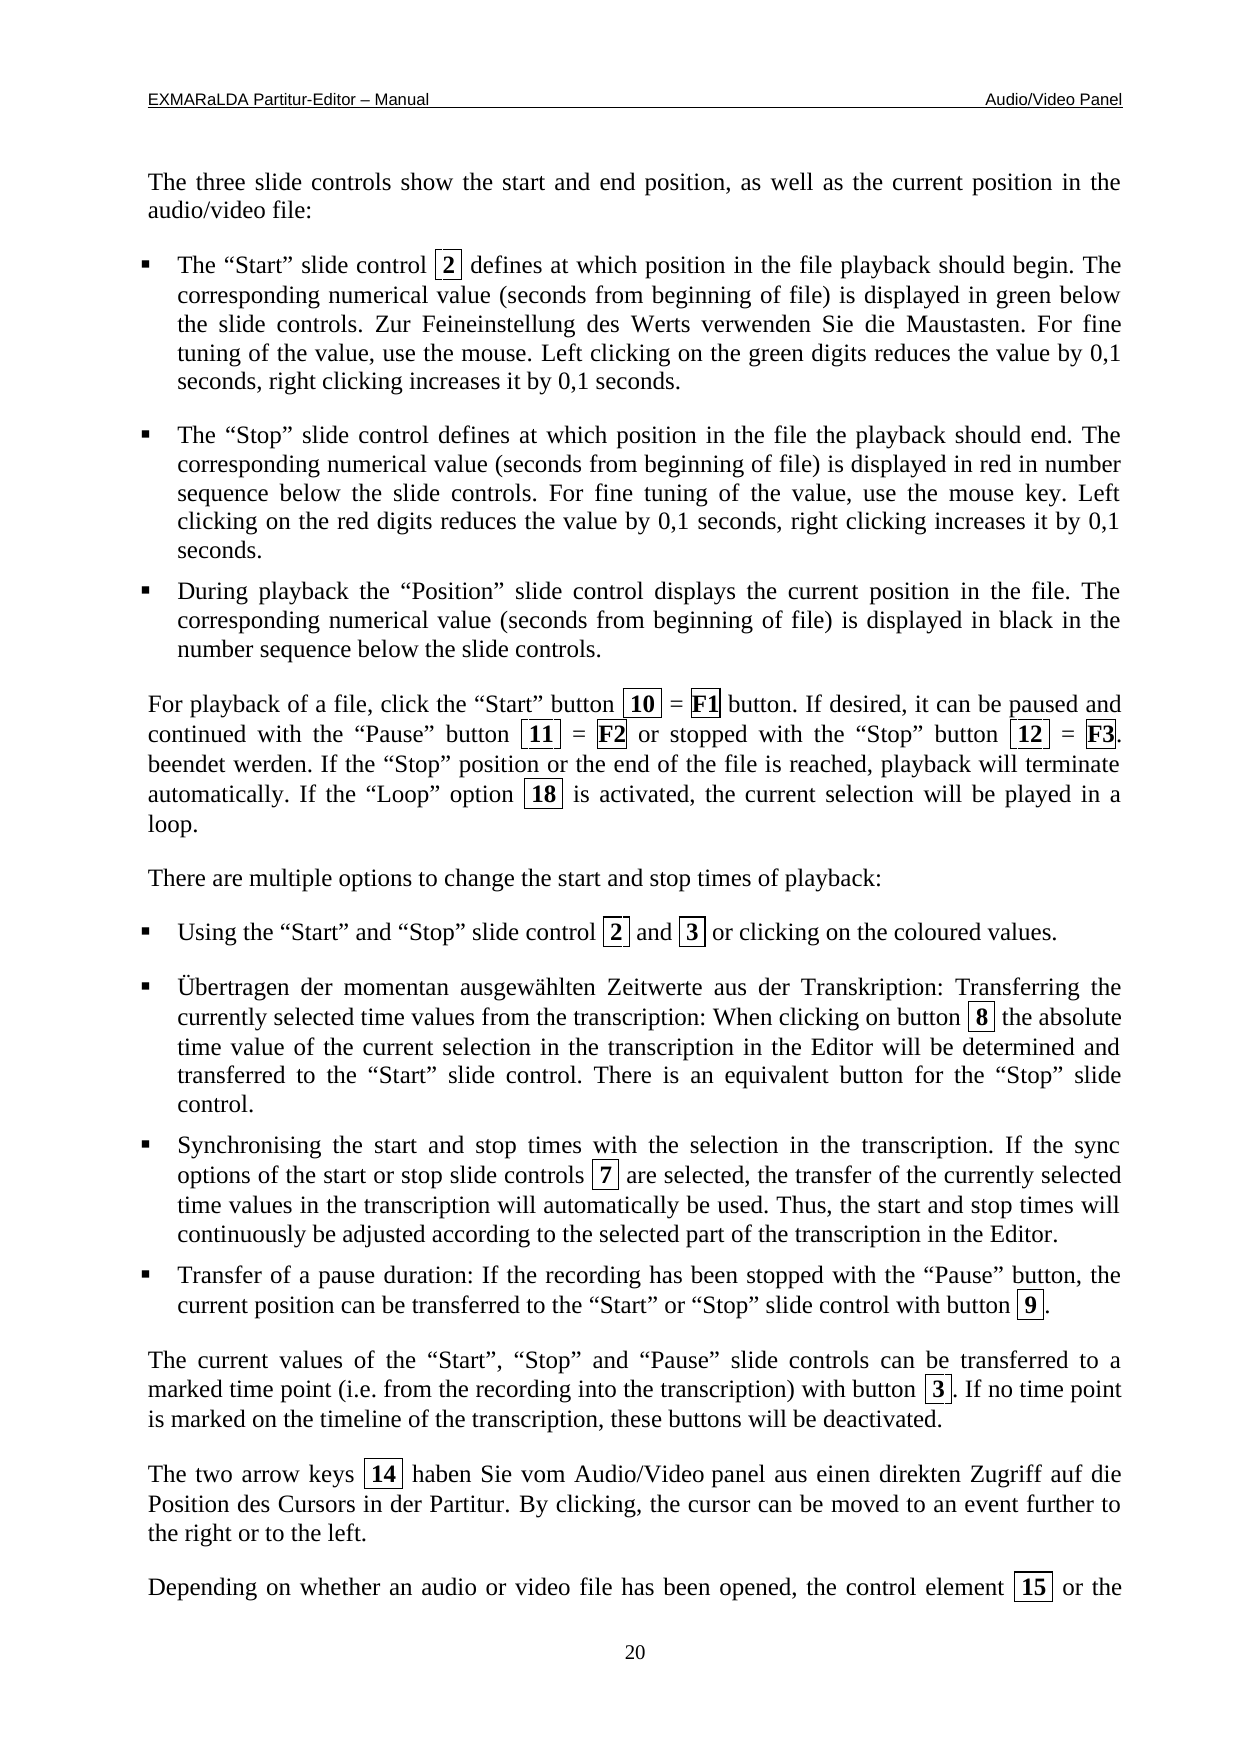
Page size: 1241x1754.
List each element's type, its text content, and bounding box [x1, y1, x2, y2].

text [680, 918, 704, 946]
text Using the “Start” and “Stop” slide control 2 and 3 or clicking on the coloured values. [139, 916, 603, 947]
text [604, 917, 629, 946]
text Depending on whether an audio or video file has been opened, the control element 15 or the control element 16 will be activated. [148, 1571, 1014, 1602]
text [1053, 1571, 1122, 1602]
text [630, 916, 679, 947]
text The current values of the “Start”, “Stop” and “Pause” slide controls can be transferred to a marked time point (i.e. from the recording into the transcription) with button 3 . If no time point is marked on the timeline of the transcription, these buttons will be deactivated. [148, 1345, 1122, 1433]
text For playback of a file, click the “Start” button 10 = F1 button. If desired, it can be paused and continued with the “Pause” button 11 = F2 or stopped with the “Stop” button 12 = F3. beendet werden. If the “Stop” position or the end of the file is reached, playback will terminate automatically. If the “Loop” option 18 is activated, the current selection will be played in a loop. [148, 688, 1122, 838]
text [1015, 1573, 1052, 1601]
text There are multiple options to change the start and stop times of playback: [148, 863, 1122, 891]
text Übertragen der momentan ausgewählten Zeitwerte aus der Transkription: Transferring the currently selected time values from the transcription: When clicking on button 8 the absolute time value of the current selection in the transcription in the Editor will be determined and transferred to the “Start” slide control. There is an equivalent button for the “Stop” slide control. [139, 972, 1122, 1118]
text During playback the “Position” slide control displays the current position in the file. The corresponding numerical value (seconds from beginning of file) is displayed in black in the number sequence below the slide controls. [139, 576, 1122, 663]
text The “Start” slide control 2 defines at which position in the file playback should begin. The corresponding numerical value (seconds from beginning of file) is displayed in green below the slide controls. Zur Feineinstellung des Werts verwenden Sie die Maustasten. For fine tuning of the value, use the mouse. Left clicking on the green digits reduces the value by 0,1 seconds, right clicking increases it by 0,1 seconds. [139, 249, 1122, 395]
text The “Stop” slide control defines at which position in the file the playback should end. The corresponding numerical value (seconds from beginning of file) is displayed in red in number sequence below the slide controls. For fine tuning of the value, use the mouse key. Left clicking on the red digits reduces the value by 0,1 seconds, right clicking increases it by 0,1 seconds. [139, 420, 1122, 564]
text Using the “Start” and “Stop” slide control 2 and 3 or clicking on the coloured values. [706, 916, 1122, 947]
text Synchronising the start and stop times with the selection in the transcription. If the sync options of the start or stop slide controls 7 are selected, the transfer of the currently selected time values in the transcription will automatically be used. Thus, the start and stop times will continuously be adjusted according to the selected part of the transcription in the Editor. [139, 1131, 1122, 1248]
text Transfer of a pause duration: If the recording has been stopped with the “Pause” button, the current position can be transferred to the “Start” or “Stop” slide control with button 9 . [139, 1260, 1122, 1320]
text The two arrow keys 14 haben Sie vom Audio/Video panel aus einen direkten Zugriff auf die Position des Cursors in der Partitur. By clicking, the cursor can be moved to an event further to the right or to the left. [148, 1458, 1122, 1546]
text The three slide controls show the start and end position, as well as the current position in the audio/video file: [148, 167, 1122, 224]
